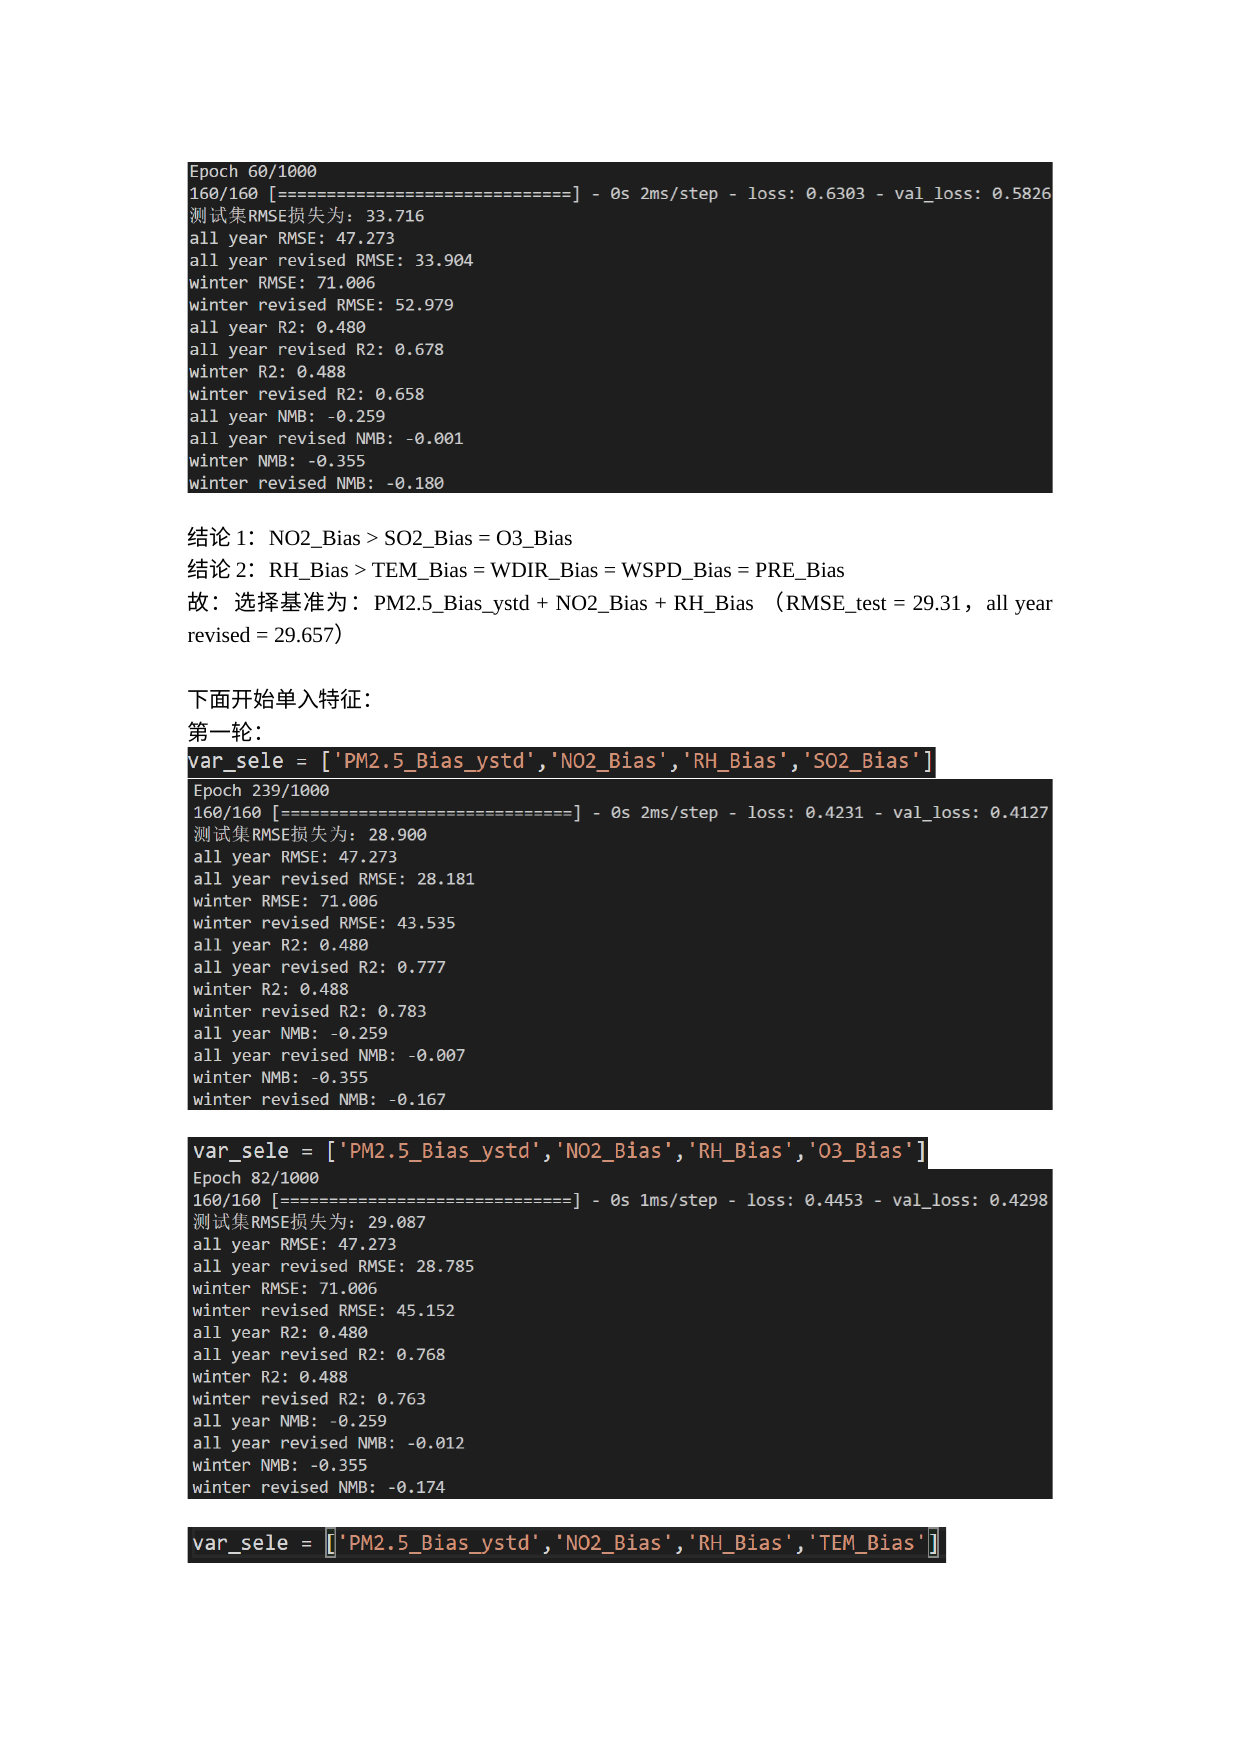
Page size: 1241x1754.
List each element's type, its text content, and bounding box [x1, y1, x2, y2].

text 第一轮： [187, 714, 1053, 747]
text 结论1：NO2_Bias > SO2_Bias = O3_Bias [187, 519, 1053, 552]
picture [187, 747, 936, 778]
picture [187, 1137, 1053, 1499]
picture [187, 162, 1053, 493]
text 下面开始单入特征： [187, 682, 1053, 714]
text 结论2：RH_Bias > TEM_Bias = WDIR_Bias = WSPD_Bias = PRE_Bias [187, 552, 1053, 584]
picture [187, 1527, 947, 1563]
picture [187, 779, 1053, 1110]
text 故：选择基准为：PM2.5_Bias_ystd + NO2_Bias + RH_Bias （RMSE_test = 29.31，all year revised = 29.657） [187, 584, 1053, 649]
